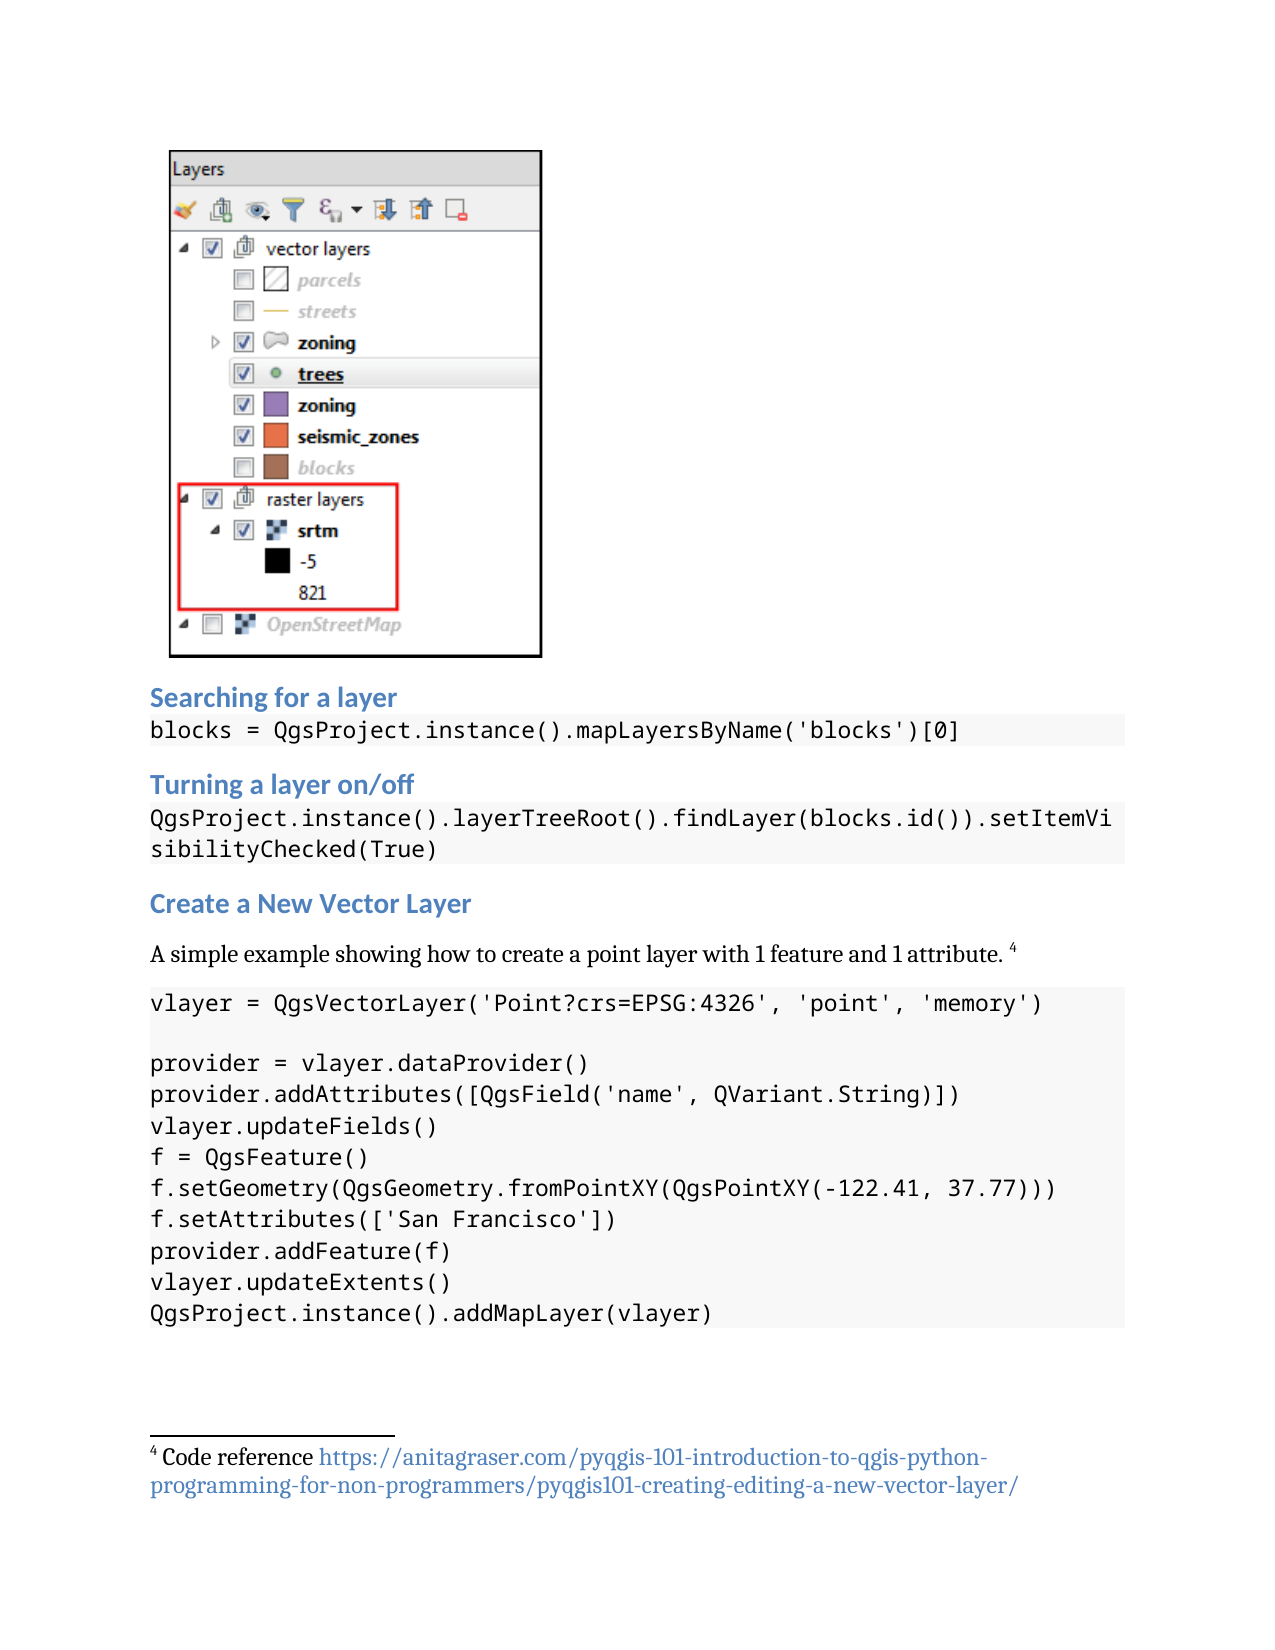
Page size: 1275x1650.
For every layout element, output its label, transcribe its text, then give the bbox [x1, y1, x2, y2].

text vlayer = QgsVectorLayer('Point?crs=EPSG:4326', 'point', 'memory') provider = vlayer.dataProvider() provider.addAttributes([QgsField('name', QVariant.String)]) vlayer.updateFields() f = QgsFeature() f.setGeometry(QgsGeometry.fromPointXY(QgsPointXY(-122.41, 37.77))) f.setAttributes(['San Francisco']) provider.addFeature(f) vlayer.updateExtents() QgsProject.instance().addMapLayer(vlayer) [150, 987, 1125, 1328]
picture [168, 150, 543, 658]
text A simple example showing how to create a point layer with 1 feature and 1 attribute. [150, 940, 1125, 968]
text QgsProject.instance().layerTreeRoot().findLayer(blocks.id()).setItemVisibilityChecked(True) [150, 802, 1125, 864]
subtitle Turning a layer on/off [150, 766, 1125, 802]
subtitle Searching for a layer [150, 679, 1125, 714]
text blocks = QgsProject.instance().mapLayersByName('blocks')[0] [150, 714, 1125, 746]
subtitle Create a New Vector Layer [150, 885, 1125, 921]
